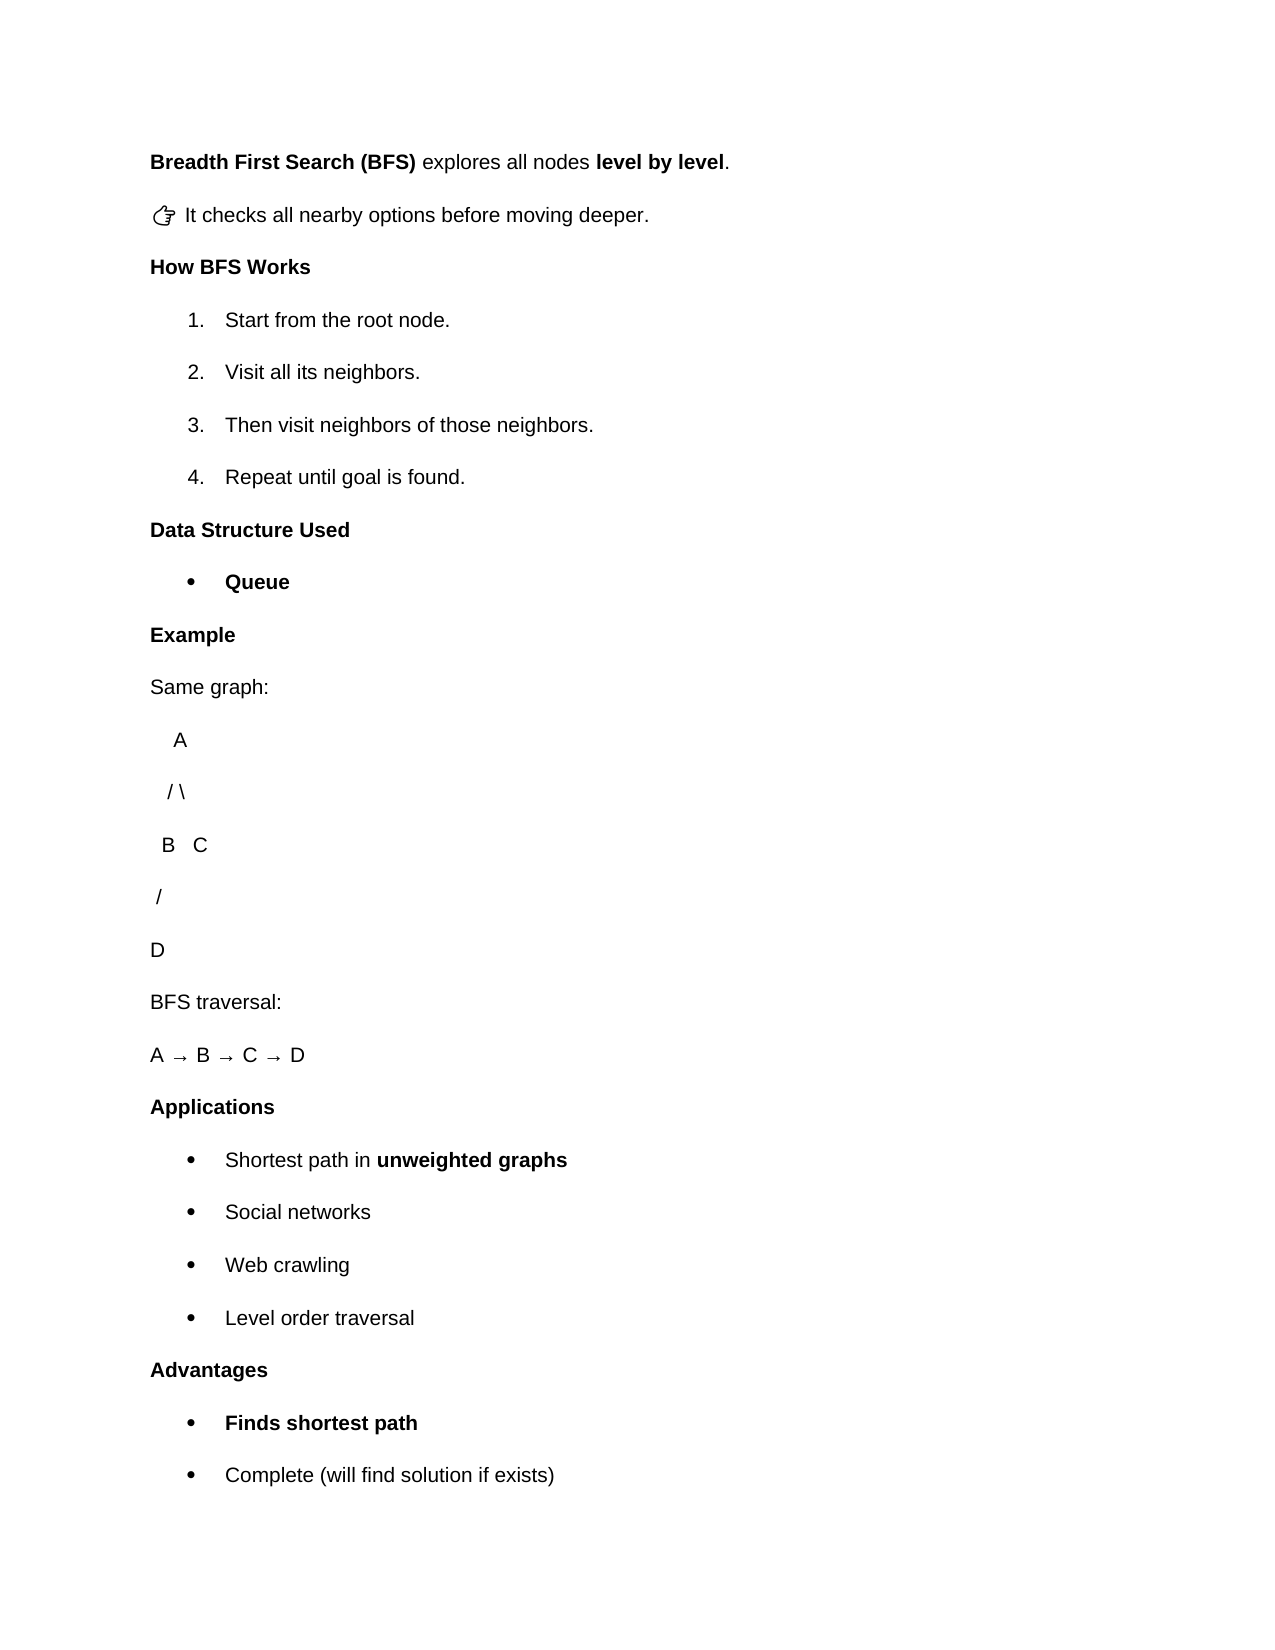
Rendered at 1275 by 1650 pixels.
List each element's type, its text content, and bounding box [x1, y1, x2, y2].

list Level order traversal [187, 1305, 1125, 1329]
text / [150, 885, 1125, 909]
text Breadth First Search (BFS) explores all nodes level by level. [150, 150, 1125, 174]
text B C [150, 833, 1125, 857]
text BFS traversal: [150, 990, 1125, 1014]
list Start from the root node. [187, 307, 1125, 331]
text Same graph: [150, 675, 1125, 699]
list Finds shortest path [187, 1411, 1125, 1434]
text A → B → C → D [150, 1043, 1125, 1067]
list Queue [187, 570, 1125, 594]
text Advantages [150, 1358, 1125, 1382]
list Complete (will find solution if exists) [187, 1463, 1125, 1487]
list Shortest path in unweighted graphs [187, 1148, 1125, 1172]
text D [150, 938, 1125, 962]
list Social networks [187, 1200, 1125, 1224]
text A [150, 728, 1125, 752]
list Repeat until goal is found. [187, 465, 1125, 489]
text 👉 It checks all nearby options before moving deeper. [150, 202, 1125, 226]
list Then visit neighbors of those neighbors. [187, 412, 1125, 436]
list Visit all its neighbors. [187, 360, 1125, 384]
text / \ [150, 780, 1125, 804]
text Data Structure Used [150, 517, 1125, 541]
text Example [150, 623, 1125, 647]
text Applications [150, 1095, 1125, 1119]
text How BFS Works [150, 255, 1125, 279]
list Web crawling [187, 1253, 1125, 1277]
